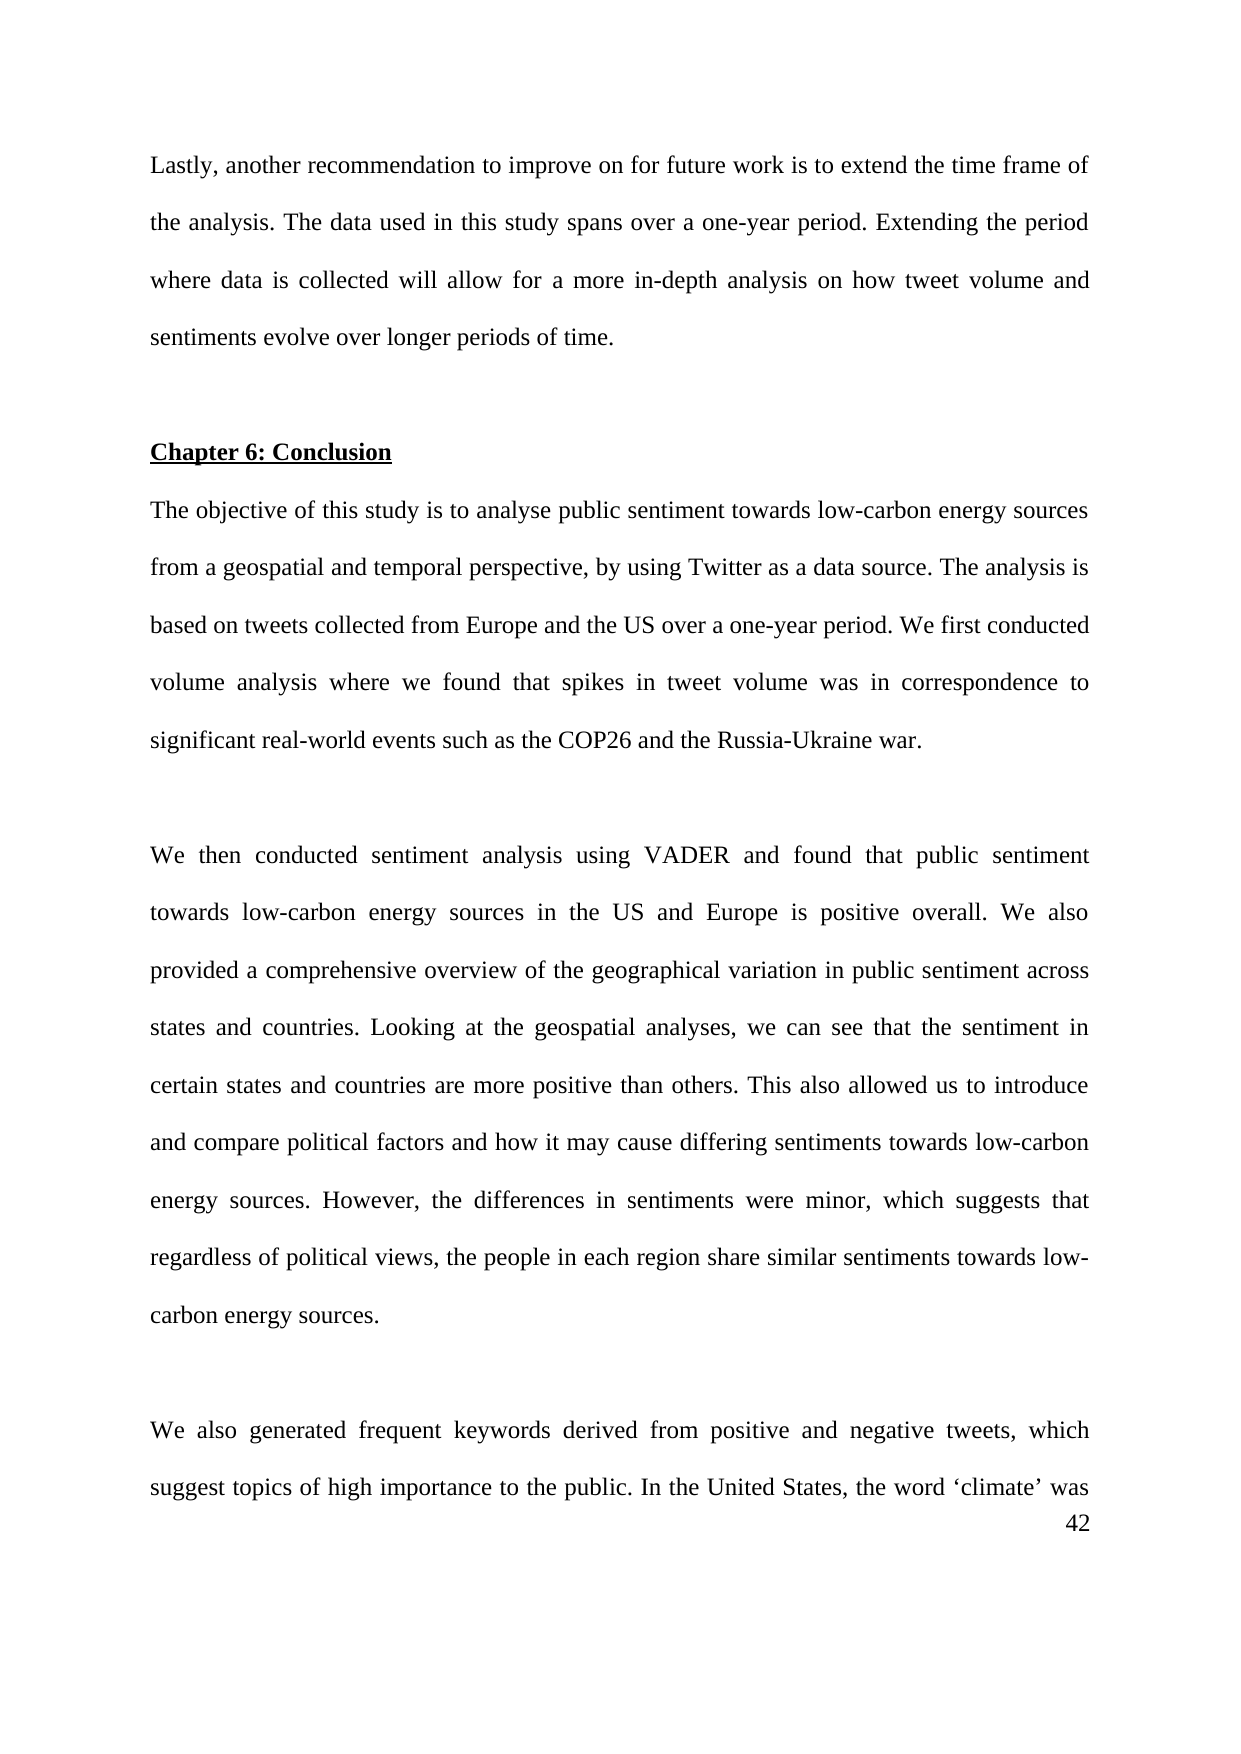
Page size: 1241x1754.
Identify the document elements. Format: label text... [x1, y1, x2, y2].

text Lastly, another recommendation to improve on for future work is to extend the time frame of the analysis. The data used in this study spans over a one-year period. Extending the period where data is collected will allow for a more in-depth analysis on how tweet volume and sentiments evolve over longer periods of time. [150, 150, 1090, 351]
text The objective of this study is to analyse public sentiment towards low-carbon energy sources from a geospatial and temporal perspective, by using Twitter as a data source. The analysis is based on tweets collected from Europe and the US over a one-year period. We first conducted volume analysis where we found that spikes in tweet volume was in correspondence to significant real-world events such as the COP26 and the Russia-Ukraine war. [150, 495, 1090, 754]
subtitle Chapter 6: Conclusion [150, 437, 1090, 466]
text We then conducted sentiment analysis using VADER and found that public sentiment towards low-carbon energy sources in the US and Europe is positive overall. We also provided a comprehensive overview of the geographical variation in public sentiment across states and countries. Looking at the geospatial analyses, we can see that the sentiment in certain states and countries are more positive than others. This also allowed us to introduce and compare political factors and how it may cause differing sentiments towards low-carbon energy sources. However, the differences in sentiments were minor, which suggests that regardless of political views, the people in each region share similar sentiments towards low-carbon energy sources. [150, 840, 1090, 1329]
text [150, 1415, 1090, 1501]
